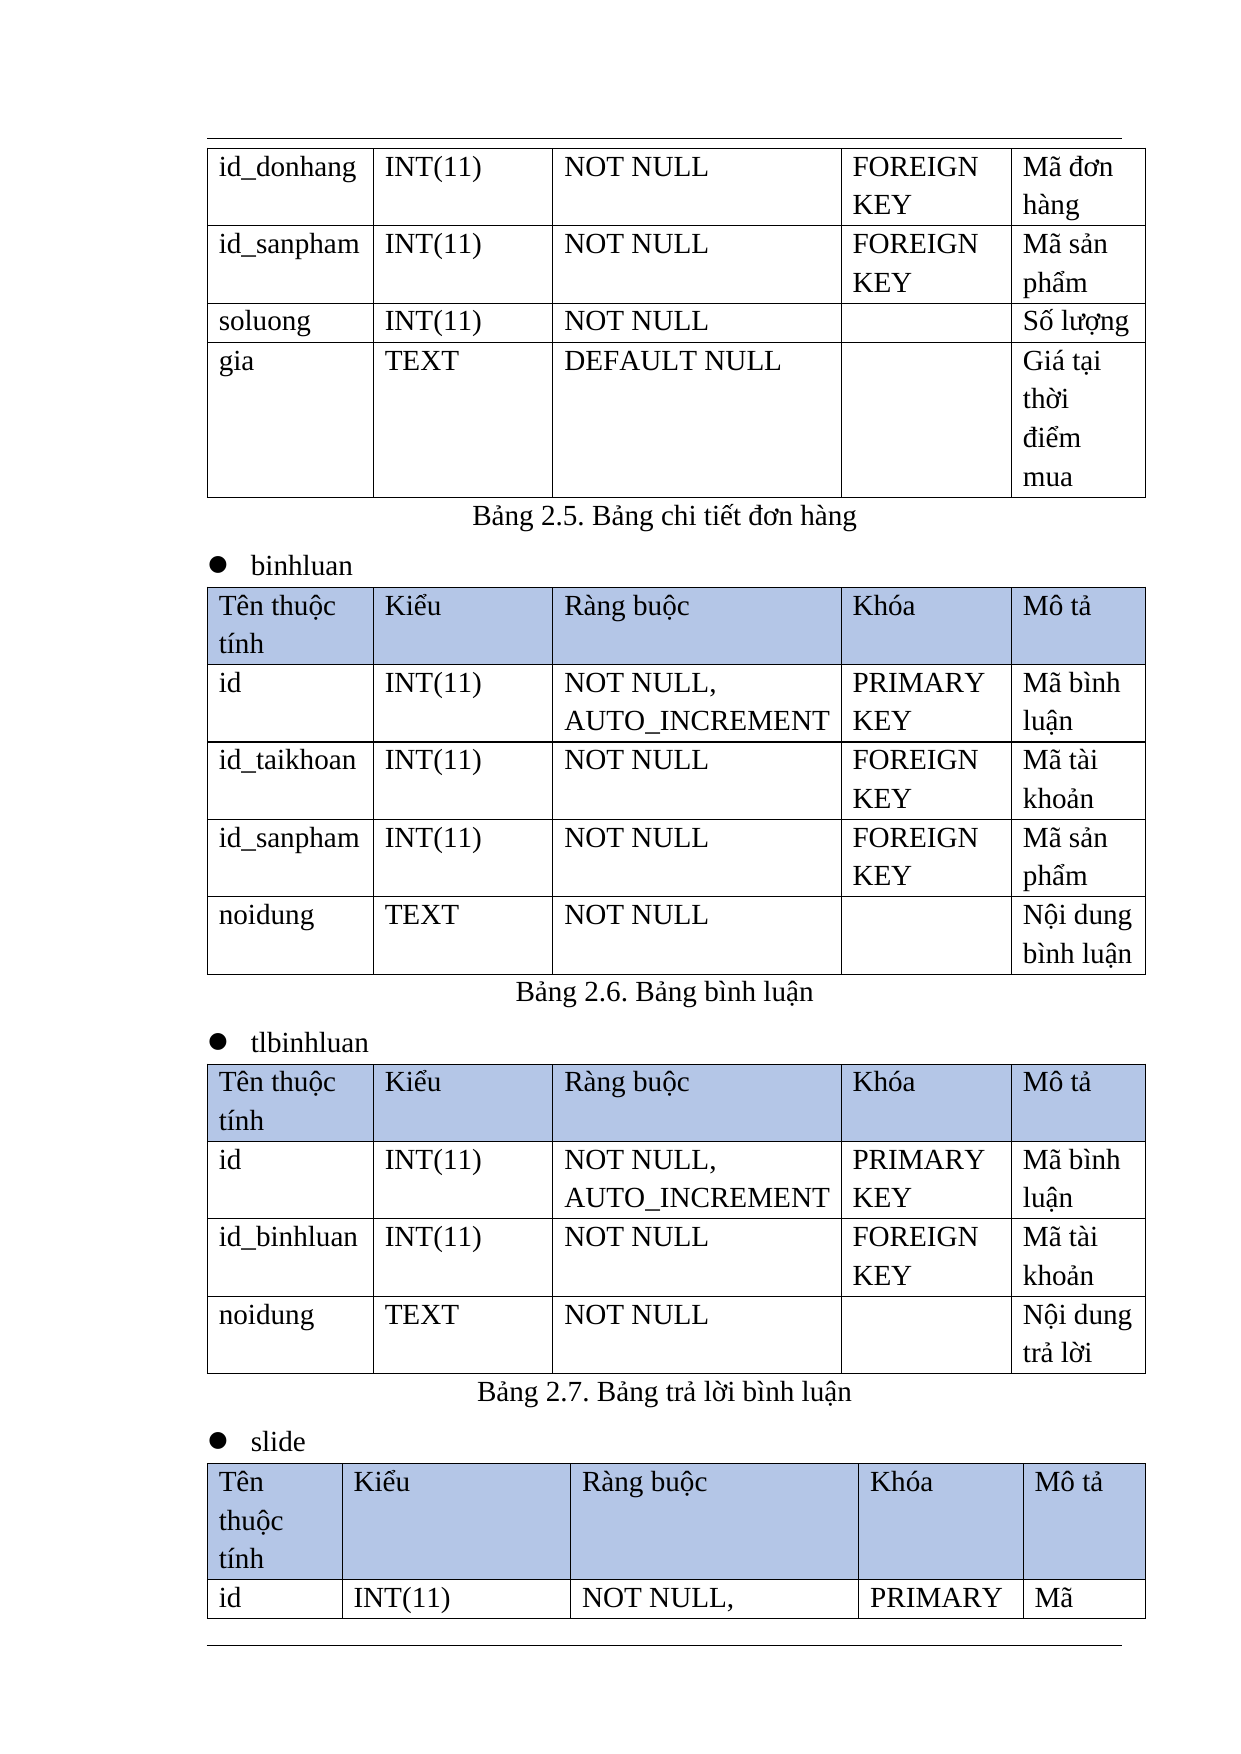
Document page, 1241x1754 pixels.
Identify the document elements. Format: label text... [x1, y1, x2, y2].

table_cell Mã sản phẩm [1012, 820, 1145, 896]
table_cell id_sanpham [208, 820, 373, 896]
table_cell id_taikhoan [208, 743, 373, 819]
table_header Mô tả [1012, 588, 1145, 664]
table_cell INT(11) [374, 1142, 552, 1218]
table_cell TEXT [374, 897, 552, 973]
table_cell FOREIGN KEY [842, 226, 1011, 302]
table_cell FOREIGN KEY [842, 149, 1011, 225]
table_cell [571, 1580, 858, 1618]
table_cell id_binhluan [208, 1219, 373, 1296]
table_cell Mã tài khoản [1012, 743, 1145, 819]
table_cell Mã đơn hàng [1012, 149, 1145, 225]
table_cell noidung [208, 1297, 373, 1373]
table_header Kiểu [343, 1464, 570, 1579]
table_cell NOT NULL, AUTO_INCREMENT [553, 665, 841, 741]
table_cell NOT NULL [553, 1219, 841, 1296]
table_cell NOT NULL [553, 149, 841, 225]
table_cell NOT NULL [553, 897, 841, 973]
table_cell FOREIGN KEY [842, 1219, 1011, 1296]
list binhluan [207, 548, 1122, 582]
table_cell NOT NULL [553, 226, 841, 302]
table_cell Nội dung bình luận [1012, 897, 1145, 973]
table_cell id [208, 665, 373, 741]
table_header Mô tả [1024, 1464, 1145, 1579]
table_header Tên thuộc tính [208, 1464, 342, 1579]
table_cell id [208, 1580, 342, 1618]
table_cell DEFAULT NULL [553, 343, 841, 497]
table_header Ràng buộc [553, 1065, 841, 1141]
table_header Ràng buộc [553, 588, 841, 664]
table_cell INT(11) [374, 665, 552, 741]
table_cell NOT NULL [553, 304, 841, 342]
table_header Khóa [842, 1065, 1011, 1141]
table_cell TEXT [374, 343, 552, 497]
table_cell id_sanpham [208, 226, 373, 302]
table_cell NOT NULL [553, 820, 841, 896]
table_cell NOT NULL [553, 743, 841, 819]
table_header Tên thuộc tính [208, 588, 373, 664]
table_cell Giá tại thời điểm mua [1012, 343, 1145, 497]
table_cell INT(11) [374, 743, 552, 819]
table_header Tên thuộc tính [208, 1065, 373, 1141]
table_cell INT(11) [374, 1219, 552, 1296]
table_cell PRIMARY KEY [842, 665, 1011, 741]
table_header Kiểu [374, 1065, 552, 1141]
list tlbinhluan [207, 1025, 1122, 1058]
table_cell gia [208, 343, 373, 497]
table_cell INT(11) [374, 820, 552, 896]
table_cell Mã tài khoản [1012, 1219, 1145, 1296]
table_cell FOREIGN KEY [842, 743, 1011, 819]
table_cell INT(11) [374, 304, 552, 342]
table_cell Mã slide [1024, 1580, 1145, 1618]
table_cell soluong [208, 304, 373, 342]
table_header Khóa [842, 588, 1011, 664]
table_cell PRIMARY KEY [859, 1580, 1023, 1618]
table_cell FOREIGN KEY [842, 820, 1011, 896]
text Bảng 2.7. Bảng trả lời bình luận [207, 1374, 1122, 1408]
table_cell NOT NULL, AUTO_INCREMENT [553, 1142, 841, 1218]
table_header Kiểu [374, 588, 552, 664]
table_cell INT(11) [343, 1580, 570, 1618]
text Bảng 2.5. Bảng chi tiết đơn hàng [207, 498, 1122, 531]
list slide [207, 1424, 1122, 1458]
table_cell Mã bình luận [1012, 665, 1145, 741]
table_cell noidung [208, 897, 373, 973]
table_cell id_donhang [208, 149, 373, 225]
table_header Ràng buộc [571, 1464, 858, 1579]
table_cell INT(11) [374, 226, 552, 302]
table_cell PRIMARY KEY [842, 1142, 1011, 1218]
table_cell [842, 1297, 1011, 1373]
table_cell TEXT [374, 1297, 552, 1373]
table_header Khóa [859, 1464, 1023, 1579]
table_cell NOT NULL [553, 1297, 841, 1373]
table_header Mô tả [1012, 1065, 1145, 1141]
table_cell Mã sản phẩm [1012, 226, 1145, 302]
table_cell [842, 897, 1011, 973]
table_cell Mã bình luận [1012, 1142, 1145, 1218]
table_cell id [208, 1142, 373, 1218]
table_cell [842, 304, 1011, 342]
table_cell [842, 343, 1011, 497]
table_cell Nội dung trả lời [1012, 1297, 1145, 1373]
table_cell INT(11) [374, 149, 552, 225]
text Bảng 2.6. Bảng bình luận [207, 975, 1122, 1008]
table_cell Số lượng [1012, 304, 1145, 342]
